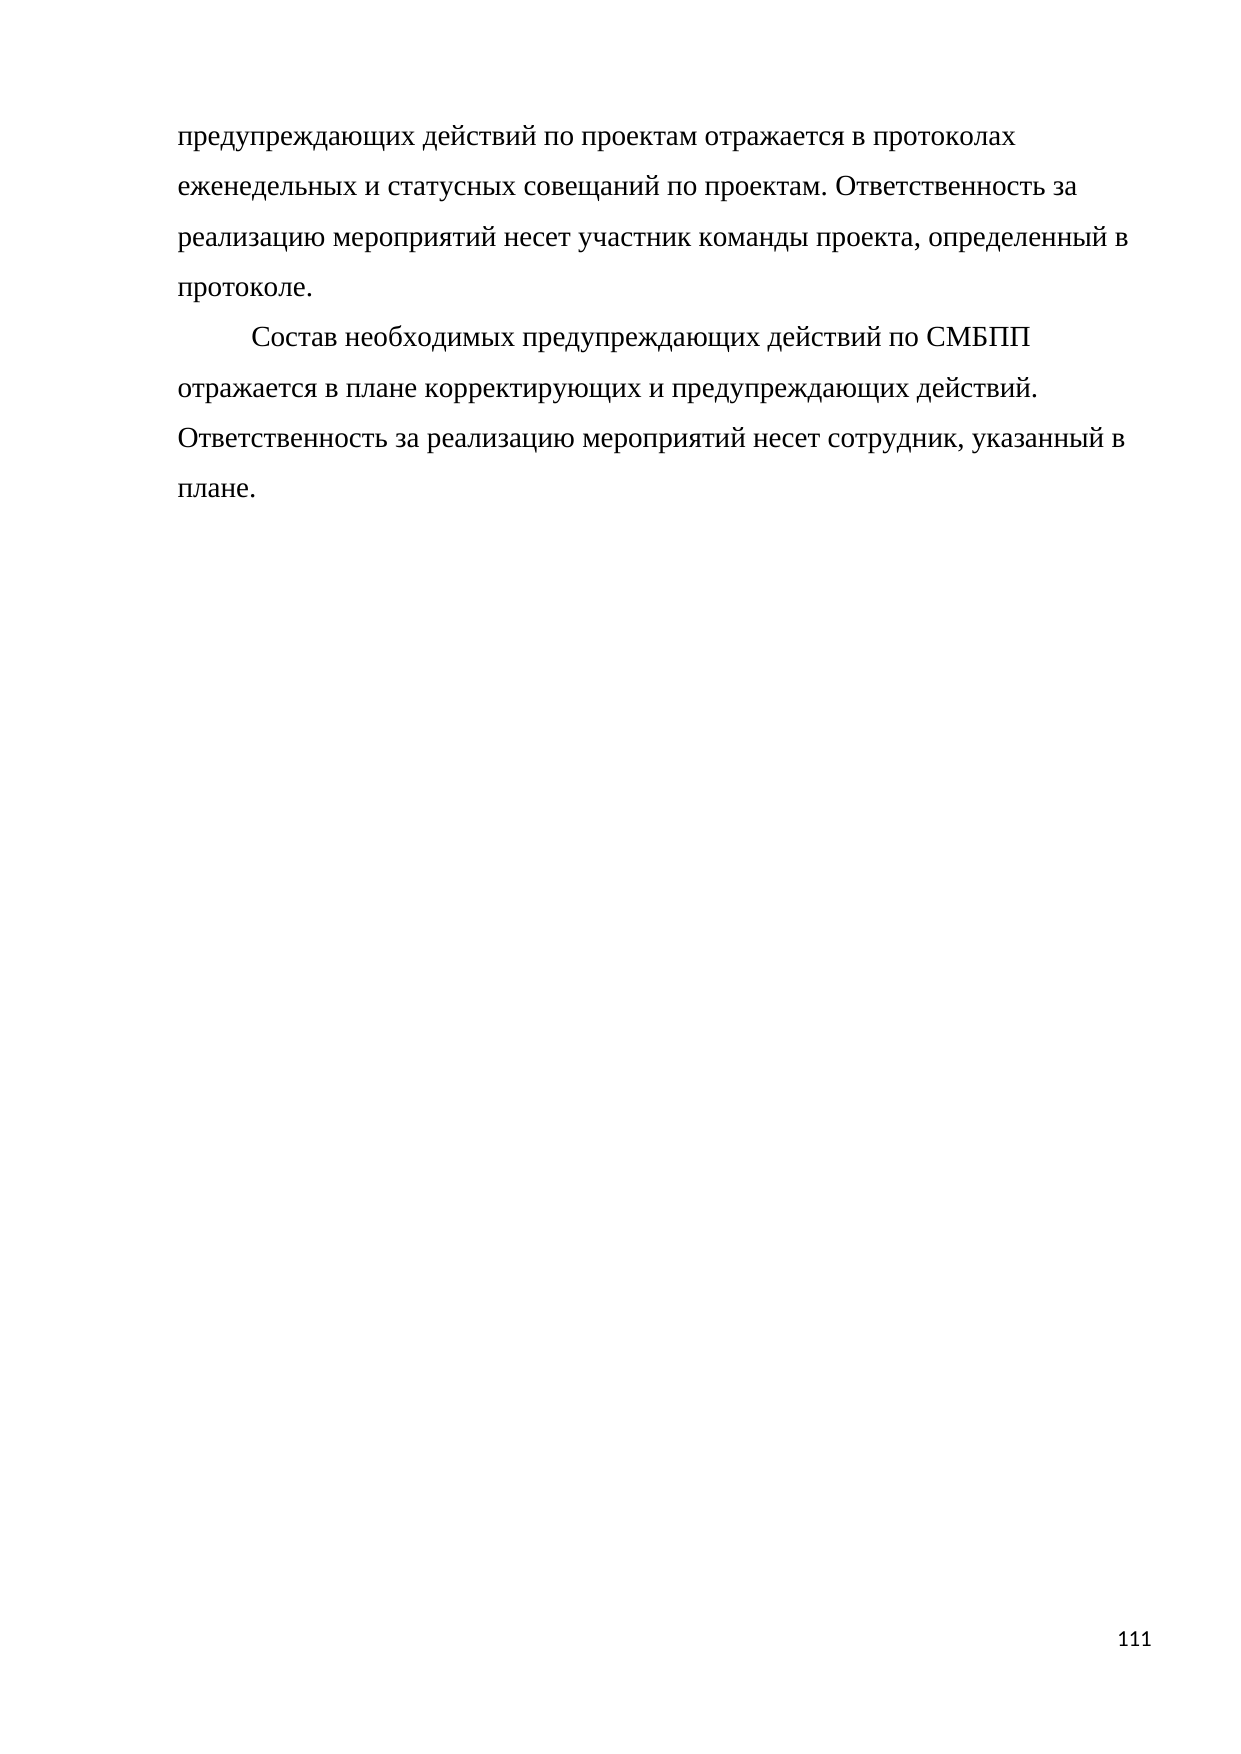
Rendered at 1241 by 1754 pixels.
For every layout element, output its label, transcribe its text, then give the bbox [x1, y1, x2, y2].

text Состав необходимых предупреждающих действий по СМБПП отражается в плане корректирующих и предупреждающих действий. Ответственность за реализацию мероприятий несет сотрудник, указанный в плане. [177, 319, 1152, 504]
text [177, 118, 1152, 303]
